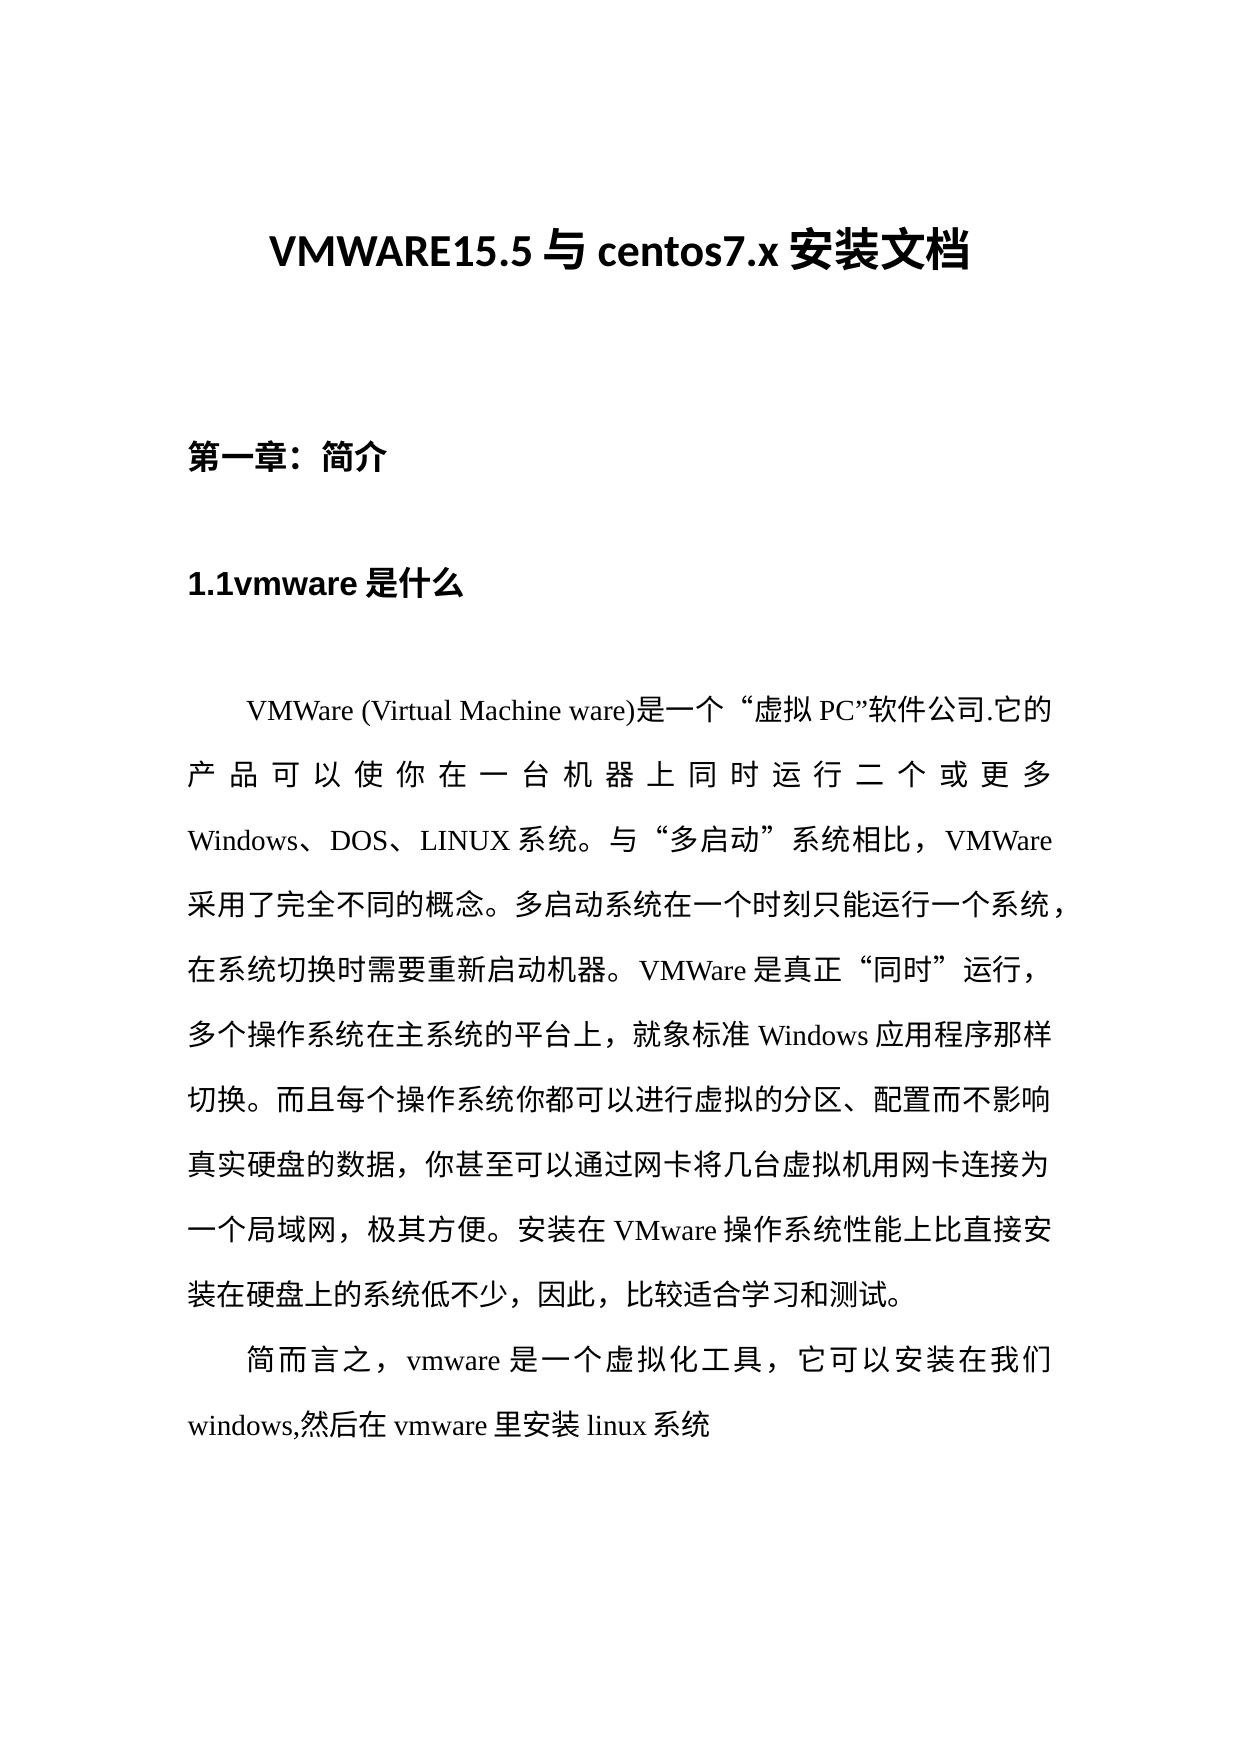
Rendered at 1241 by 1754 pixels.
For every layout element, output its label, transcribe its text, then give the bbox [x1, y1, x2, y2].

subtitle VMWARE15.5与centos7.x安装文档 [187, 197, 1053, 295]
text 简而言之，vmware是一个虚拟化工具，它可以安装在我们windows,然后在vmware里安装linux系统 [187, 1326, 1053, 1456]
subtitle 1.1vmware是什么 [187, 549, 1053, 614]
text VMWare (Virtual Machine ware)是一个“虚拟PC”软件公司.它的产品可以使你在一台机器上同时运行二个或更多Windows、DOS、LINUX系统。与“多启动”系统相比，VMWare采用了完全不同的概念。多启动系统在一个时刻只能运行一个系统，在系统切换时需要重新启动机器。VMWare是真正“同时”运行，多个操作系统在主系统的平台上，就象标准Windows应用程序那样切换。而且每个操作系统你都可以进行虚拟的分区、配置而不影响真实硬盘的数据，你甚至可以通过网卡将几台虚拟机用网卡连接为一个局域网，极其方便。安装在VMware操作系统性能上比直接安装在硬盘上的系统低不少，因此，比较适合学习和测试。 [187, 676, 1053, 1326]
subtitle 第一章：简介 [187, 422, 1053, 487]
